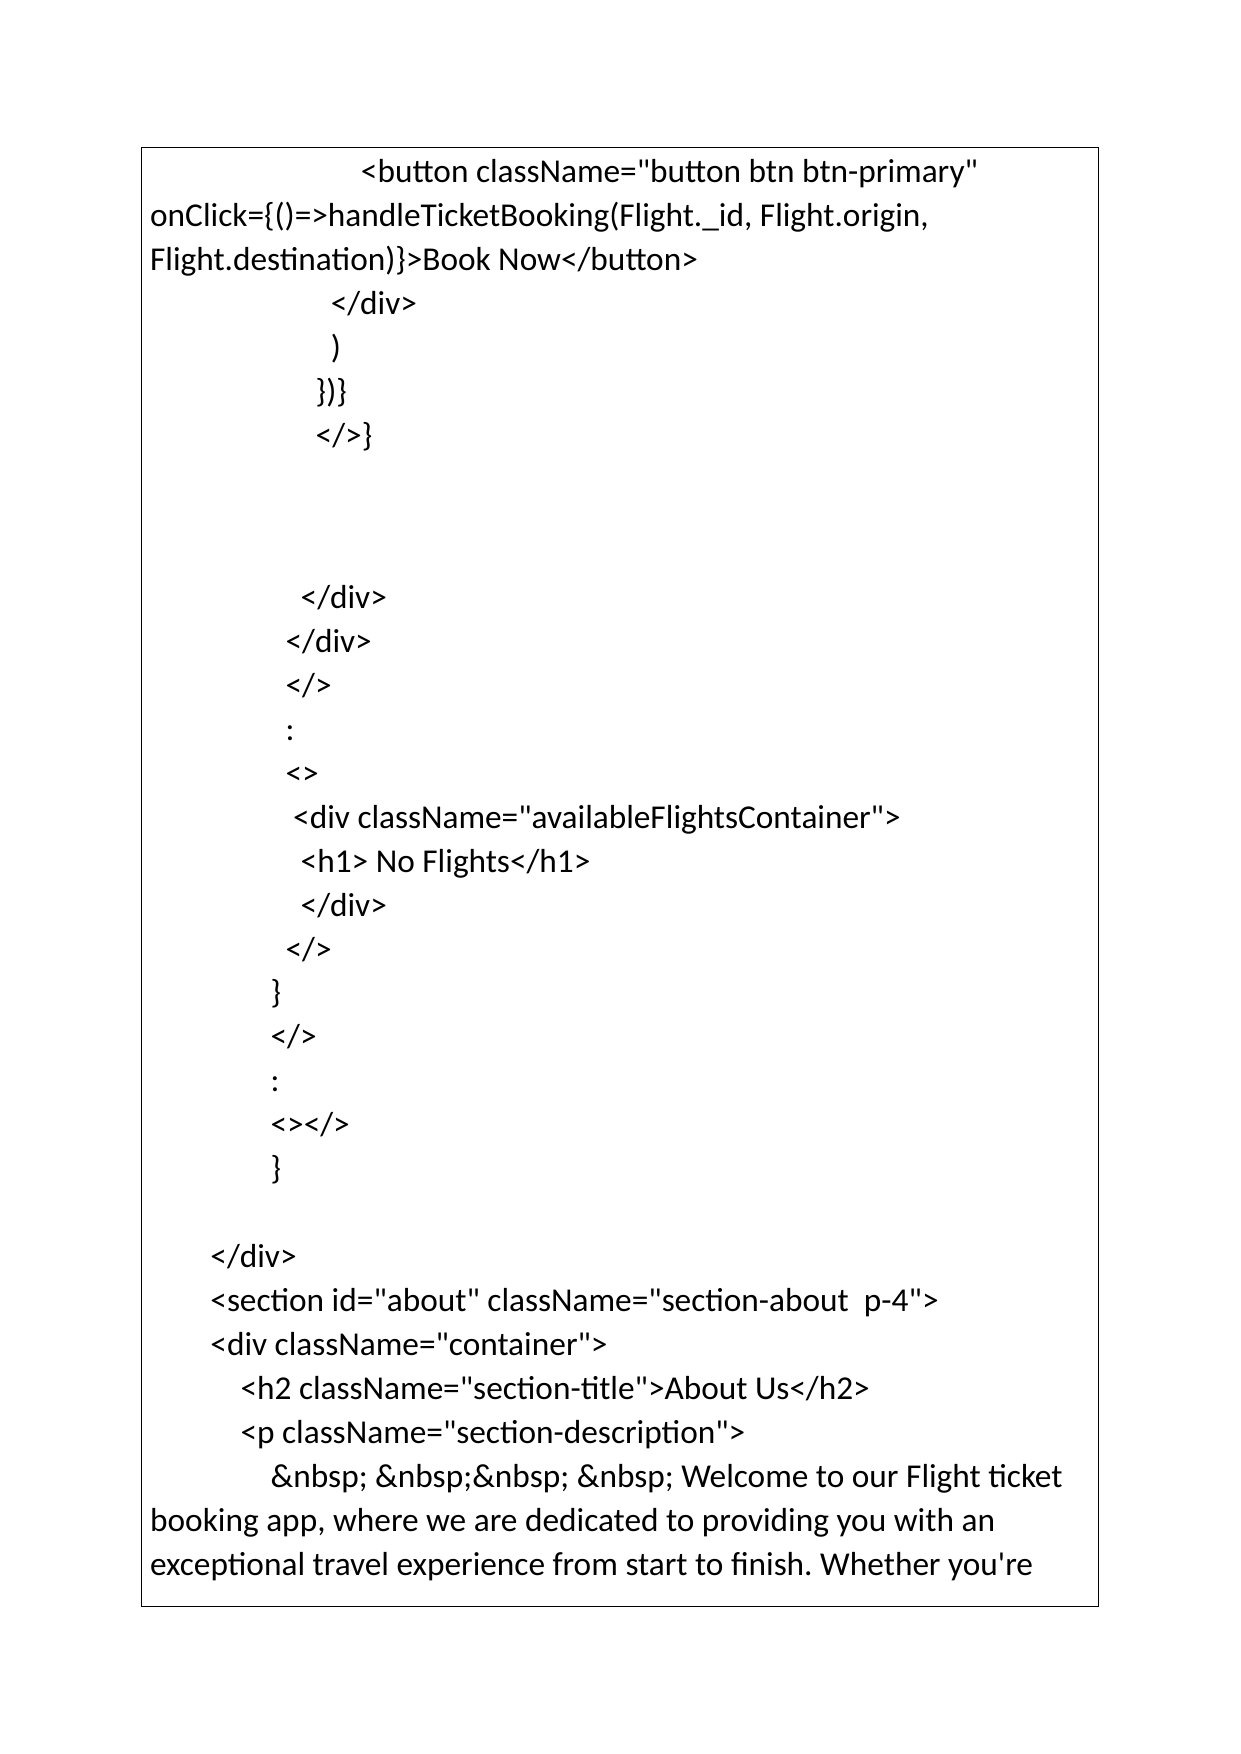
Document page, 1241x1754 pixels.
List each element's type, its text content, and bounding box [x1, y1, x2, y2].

list </div> [150, 883, 1090, 924]
list </div> [150, 282, 1090, 323]
list </div> [150, 576, 1090, 617]
list <div className="container"> [150, 1323, 1090, 1364]
list </>} [150, 414, 1090, 454]
list <h1> No Flights</h1> [150, 839, 1090, 880]
list </> [150, 664, 1090, 704]
list <> [150, 752, 1090, 792]
list </div> [150, 1235, 1090, 1276]
list <p className="section-description"> [150, 1411, 1090, 1452]
list : [150, 708, 1090, 748]
list <h2 className="section-title">About Us</h2> [150, 1367, 1090, 1408]
list } [150, 971, 1090, 1012]
list <button className="button btn btn-primary" onClick={()=>handleTicketBooking(Flight._id, Flight.origin, Flight.destination)}>Book Now</button> [150, 150, 1090, 279]
list <section id="about" className="section-about p-4"> [150, 1279, 1090, 1320]
list : [150, 1059, 1090, 1100]
list </div> [150, 620, 1090, 661]
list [150, 1455, 1090, 1584]
list </> [150, 927, 1090, 968]
list })} [150, 370, 1090, 411]
list <div className="availableFlightsContainer"> [150, 796, 1090, 836]
list ) [150, 326, 1090, 367]
list } [150, 1147, 1090, 1188]
list </> [150, 1015, 1090, 1056]
list <></> [150, 1103, 1090, 1144]
